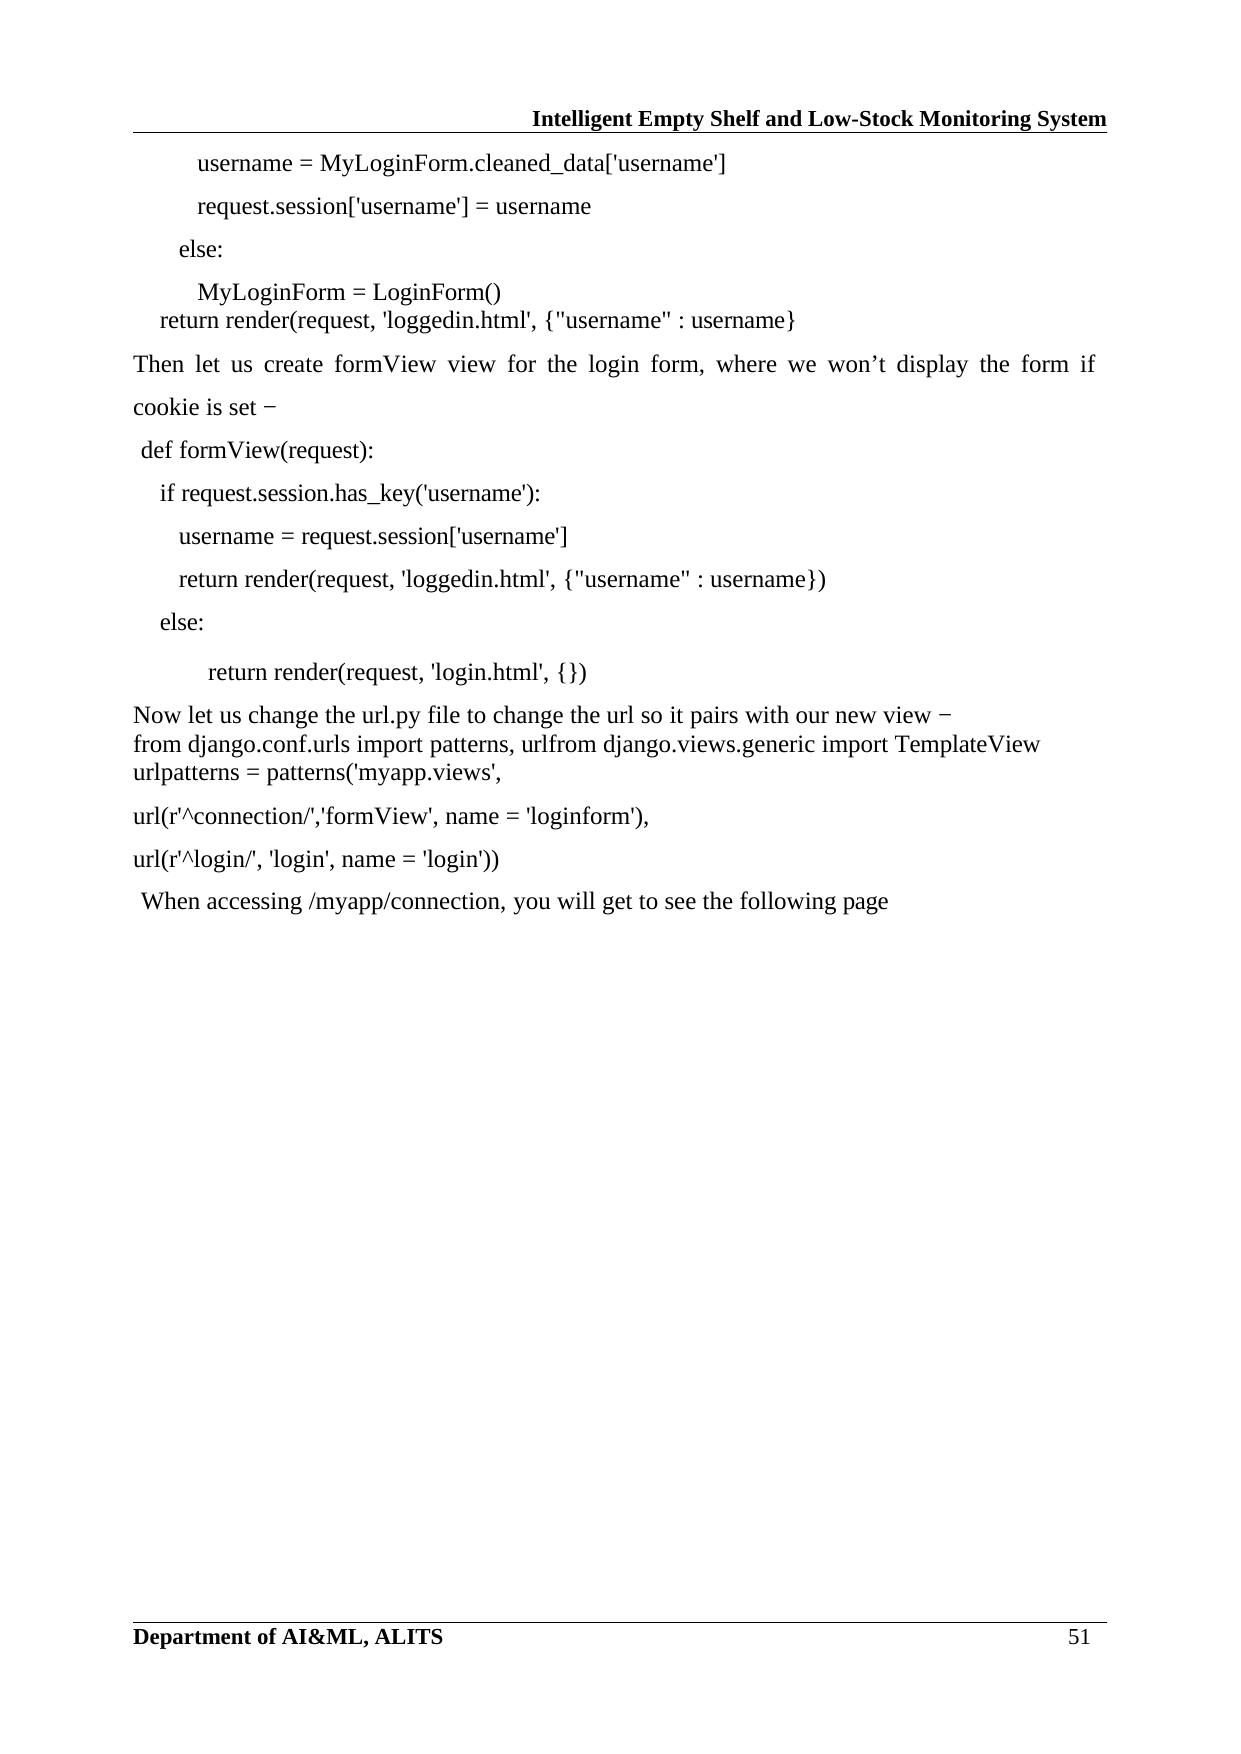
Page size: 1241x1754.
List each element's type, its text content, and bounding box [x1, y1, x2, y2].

text Then let us create formView view for the login form, where we won’t display the form if cookie is set − [133, 349, 1096, 421]
text else: [178, 234, 1107, 263]
text from django.conf.urls import patterns, urlfrom django.views.generic import TemplateView [133, 729, 1107, 757]
text Now let us change the url.py file to change the url so it pairs with our new view − [133, 700, 1107, 729]
text return render(request, 'login.html', {}) [133, 657, 1107, 686]
text if request.session.has_key('username'): [159, 478, 1107, 507]
text When accessing /myapp/connection, you will get to see the following page [141, 887, 1107, 915]
text return render(request, 'loggedin.html', {"username" : username}) else: [159, 564, 863, 636]
text username = request.session['username'] [178, 521, 1107, 550]
text return render(request, 'loggedin.html', {"username" : username} [159, 306, 1107, 334]
text urlpatterns = patterns('myapp.views', url(r'^connection/','formView', name = 'loginform'), url(r'^login/', 'login', name = 'login')) [133, 757, 765, 873]
text MyLoginForm = LoginForm() [197, 277, 1107, 306]
text def formView(request): [141, 435, 1107, 464]
text username = MyLoginForm.cleaned_data['username'] request.session['username'] = username [197, 148, 765, 220]
